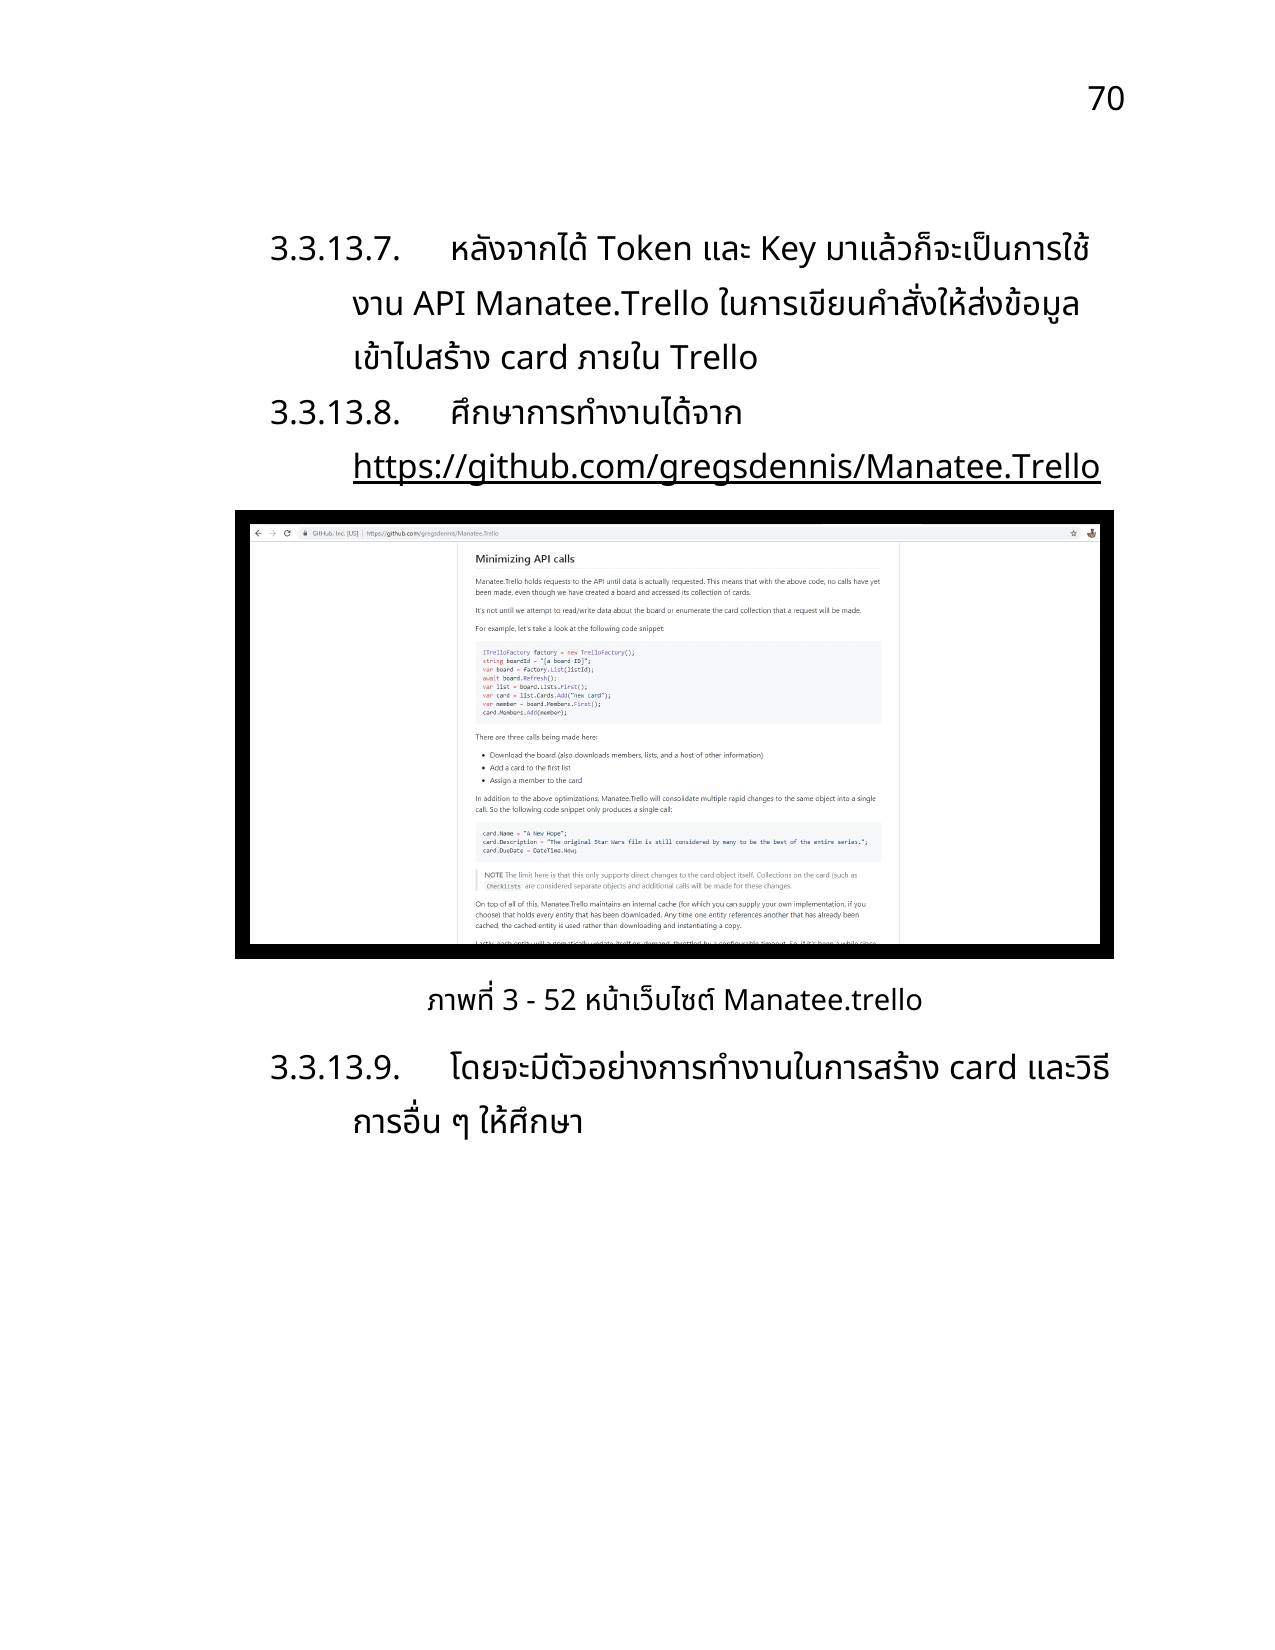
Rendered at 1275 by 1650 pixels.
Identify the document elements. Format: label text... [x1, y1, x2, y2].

picture [250, 524, 1100, 944]
list หลังจากได้ Token และ Key มาแล้วก็จะเป็นการใช้งาน API Manatee.Trello ในการเขียนคำสั่งให้ส่งข้อมูลเข้าไปสร้าง card ภายใน Trello [270, 225, 1125, 385]
text ภาพที่ 3 - 52 หน้าเว็บไซต์ Manatee.trello [225, 979, 1125, 1023]
list โดยจะมีตัวอย่างการทำงานในการสร้าง card และวิธีการอื่น ๆ ให้ศึกษา [270, 1044, 1125, 1149]
list ศึกษาการทำงานได้จาก https://github.com/gregsdennis/Manatee.Trello [270, 389, 1125, 488]
